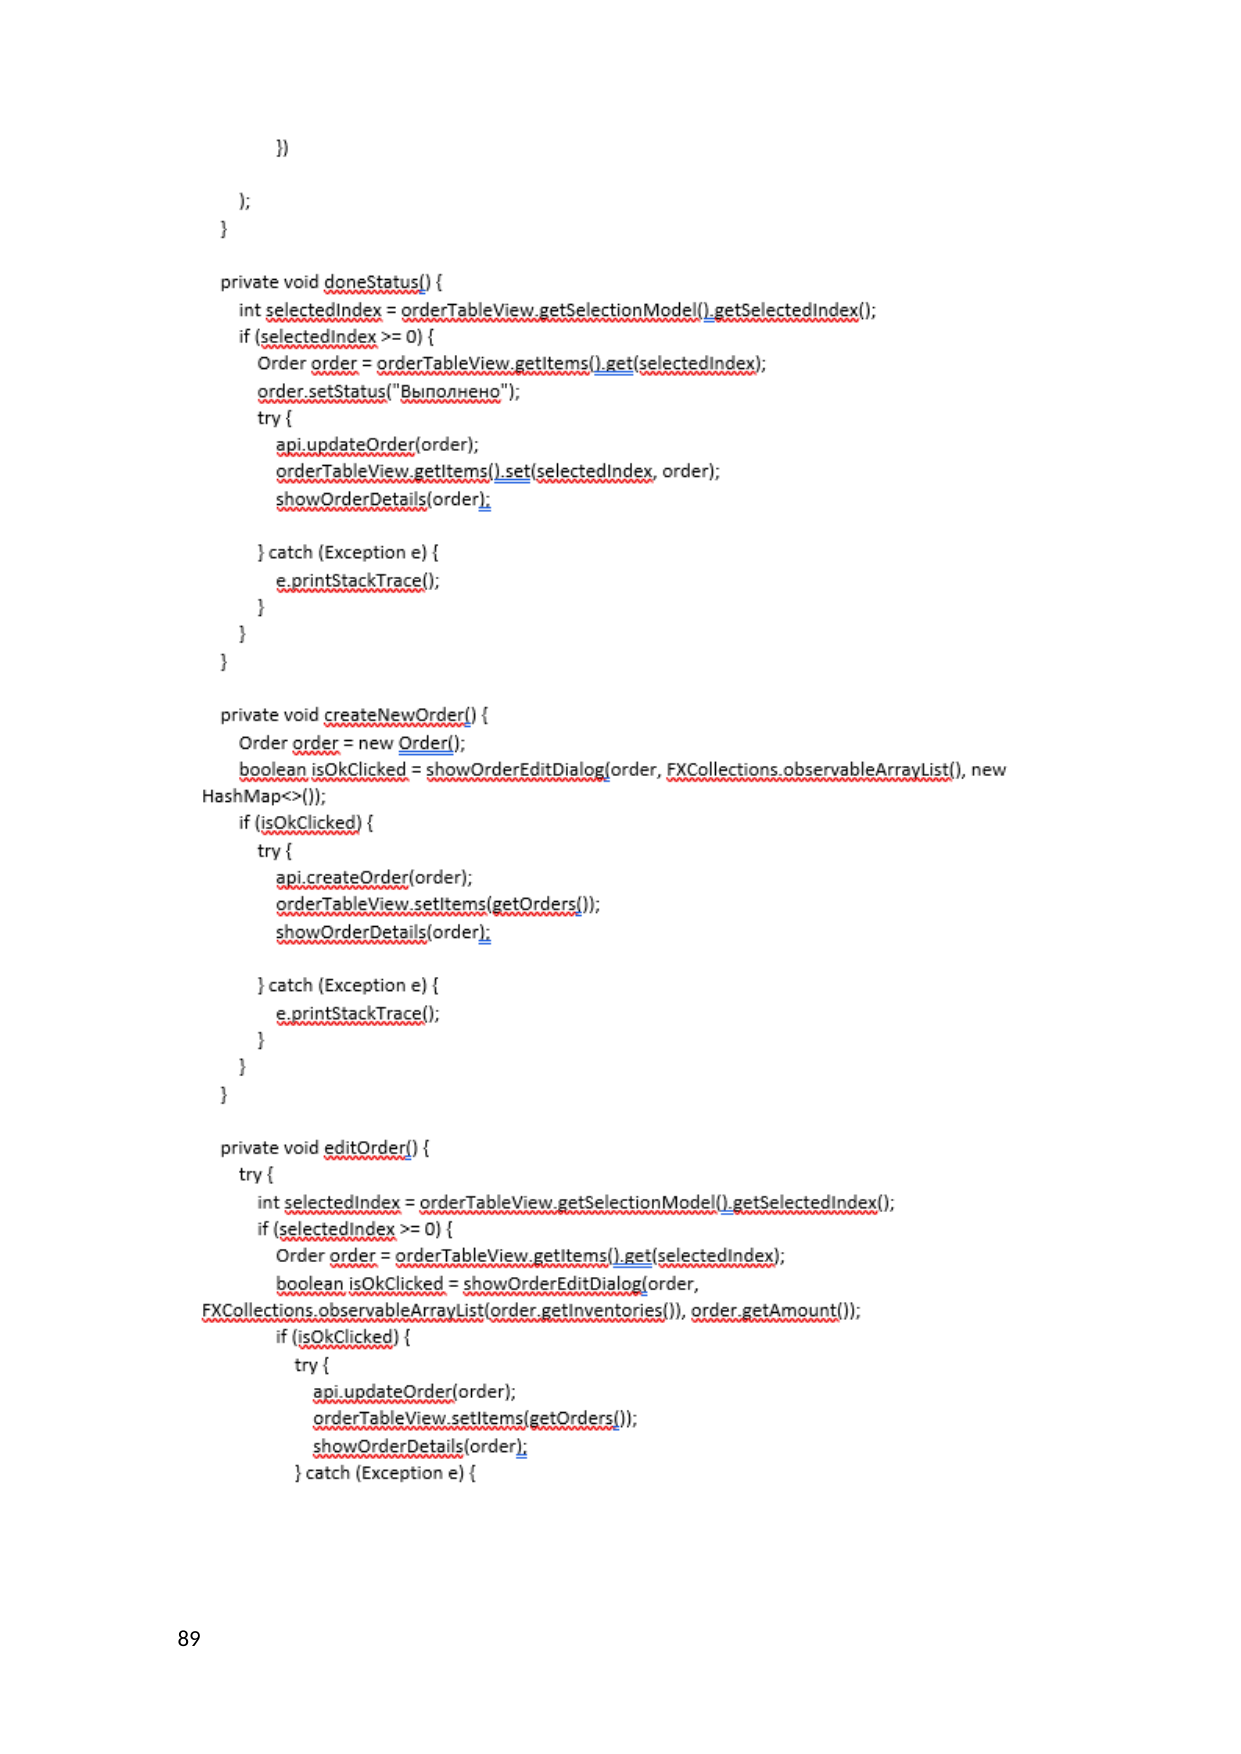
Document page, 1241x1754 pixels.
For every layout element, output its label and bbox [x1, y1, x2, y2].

picture [177, 118, 1034, 1498]
